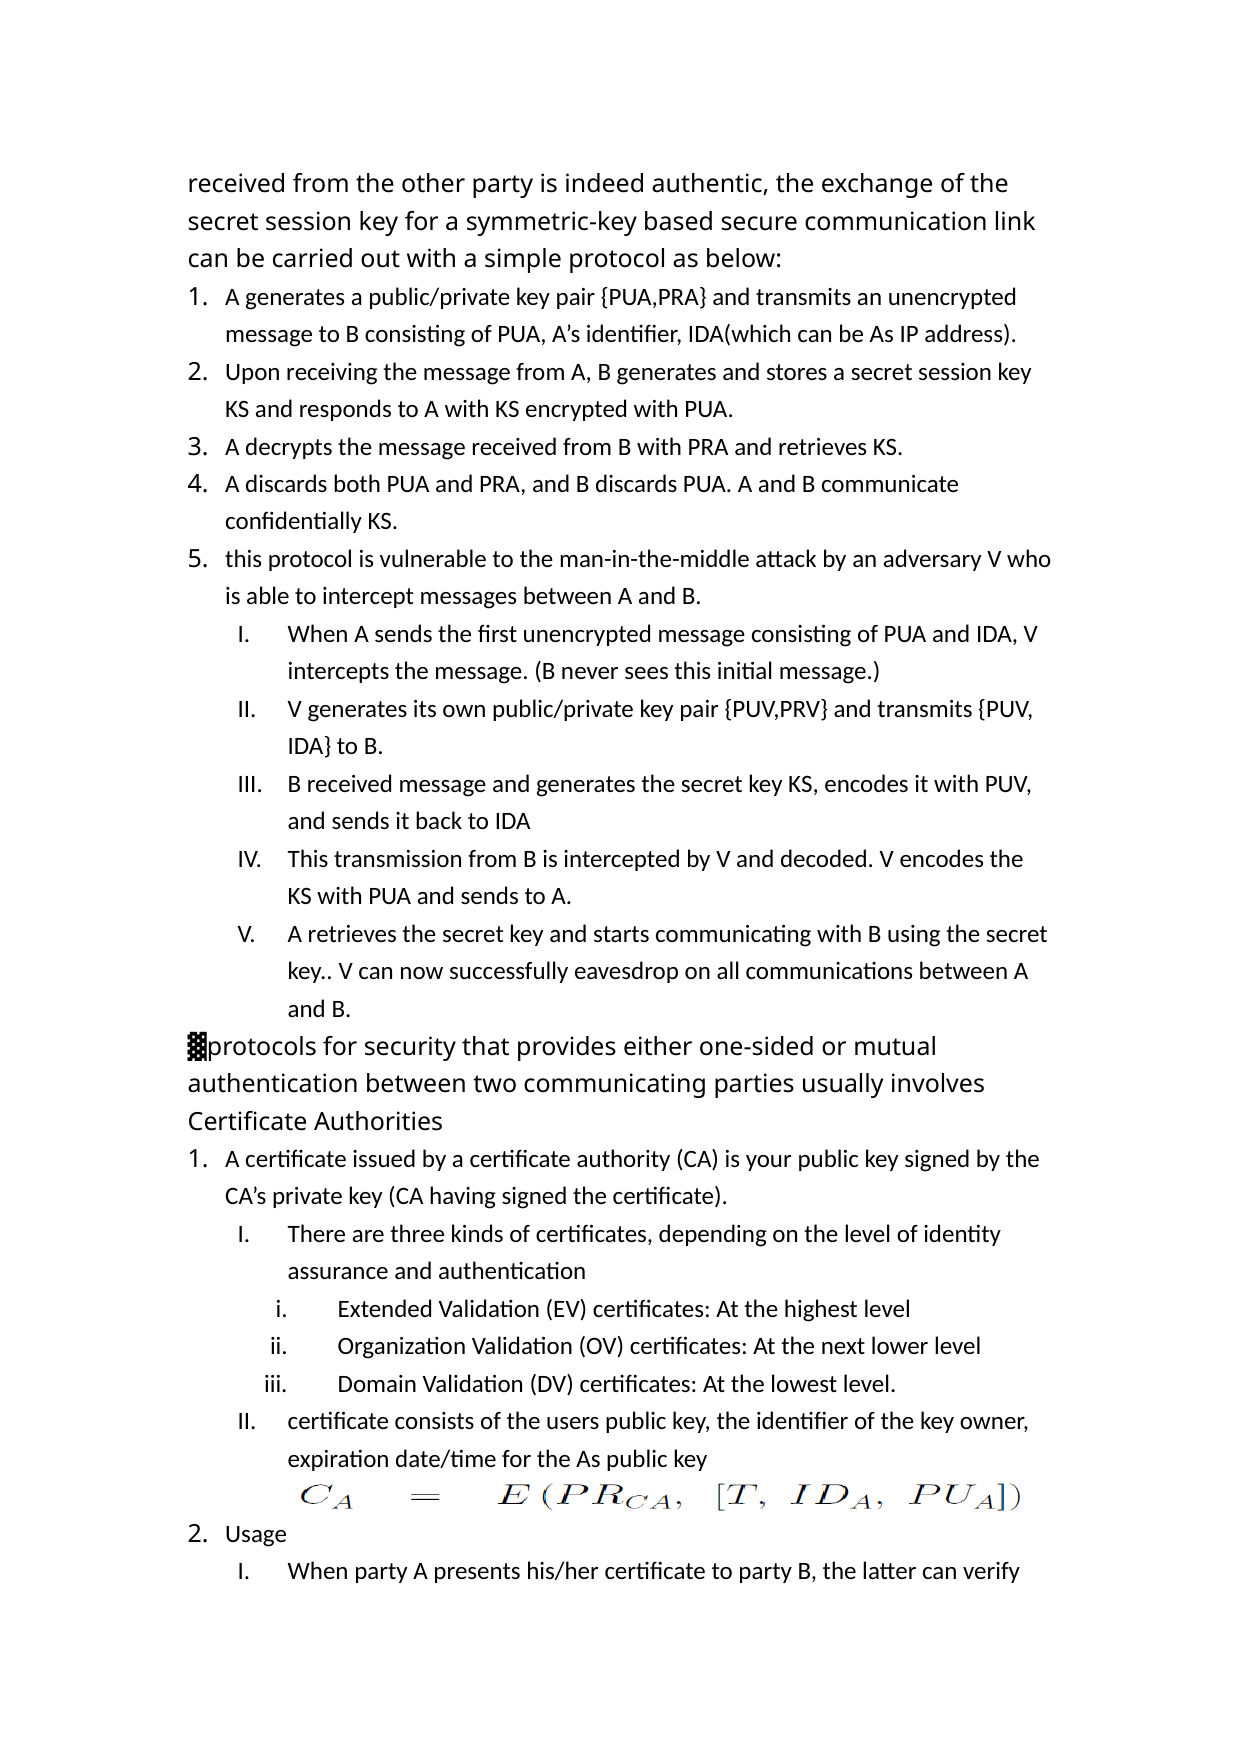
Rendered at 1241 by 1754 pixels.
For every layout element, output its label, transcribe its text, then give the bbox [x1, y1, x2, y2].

list B received message and generates the secret key KS, encodes it with PUV, and sends it back to IDA [237, 764, 1053, 839]
list Usage [187, 1514, 1053, 1552]
list When A sends the first unencrypted message consisting of PUA and IDA, V intercepts the message. (B never sees this initial message.) [237, 614, 1053, 689]
list A retrieves the secret key and starts communicating with B using the secret key.. V can now successfully eavesdrop on all communications between A and B. [237, 914, 1053, 1027]
text ▓protocols for security that provides either one-sided or mutual authentication between two communicating parties usually involves Certificate Authorities [187, 1027, 1053, 1139]
list A certificate issued by a certificate authority (CA) is your public key signed by the CA’s private key (CA having signed the certificate). [187, 1139, 1053, 1214]
list A decrypts the message received from B with PRA and retrieves KS. [187, 427, 1053, 464]
list Upon receiving the message from A, B generates and stores a secret session key KS and responds to A with KS encrypted with PUA. [187, 352, 1053, 427]
list V generates its own public/private key pair {PUV,PRV} and transmits {PUV, IDA} to B. [237, 689, 1053, 764]
list There are three kinds of certificates, depending on the level of identity assurance and authentication [237, 1214, 1053, 1289]
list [237, 1552, 1053, 1589]
picture [287, 1477, 1033, 1515]
list Domain Validation (DV) certificates: At the lowest level. [287, 1364, 1053, 1402]
list Extended Validation (EV) certificates: At the highest level [287, 1289, 1053, 1327]
list Organization Validation (OV) certificates: At the next lower level [287, 1327, 1053, 1364]
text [187, 164, 1053, 277]
list A generates a public/private key pair {PUA,PRA} and transmits an unencrypted message to B consisting of PUA, A’s identifier, IDA(which can be As IP address). [187, 277, 1053, 352]
list this protocol is vulnerable to the man-in-the-middle attack by an adversary V who is able to intercept messages between A and B. [187, 539, 1053, 614]
list A discards both PUA and PRA, and B discards PUA. A and B communicate confidentially KS. [187, 464, 1053, 539]
list certificate consists of the users public key, the identifier of the key owner, expiration date/time for the As public key [237, 1402, 1053, 1477]
list This transmission from B is intercepted by V and decoded. V encodes the KS with PUA and sends to A. [237, 839, 1053, 914]
